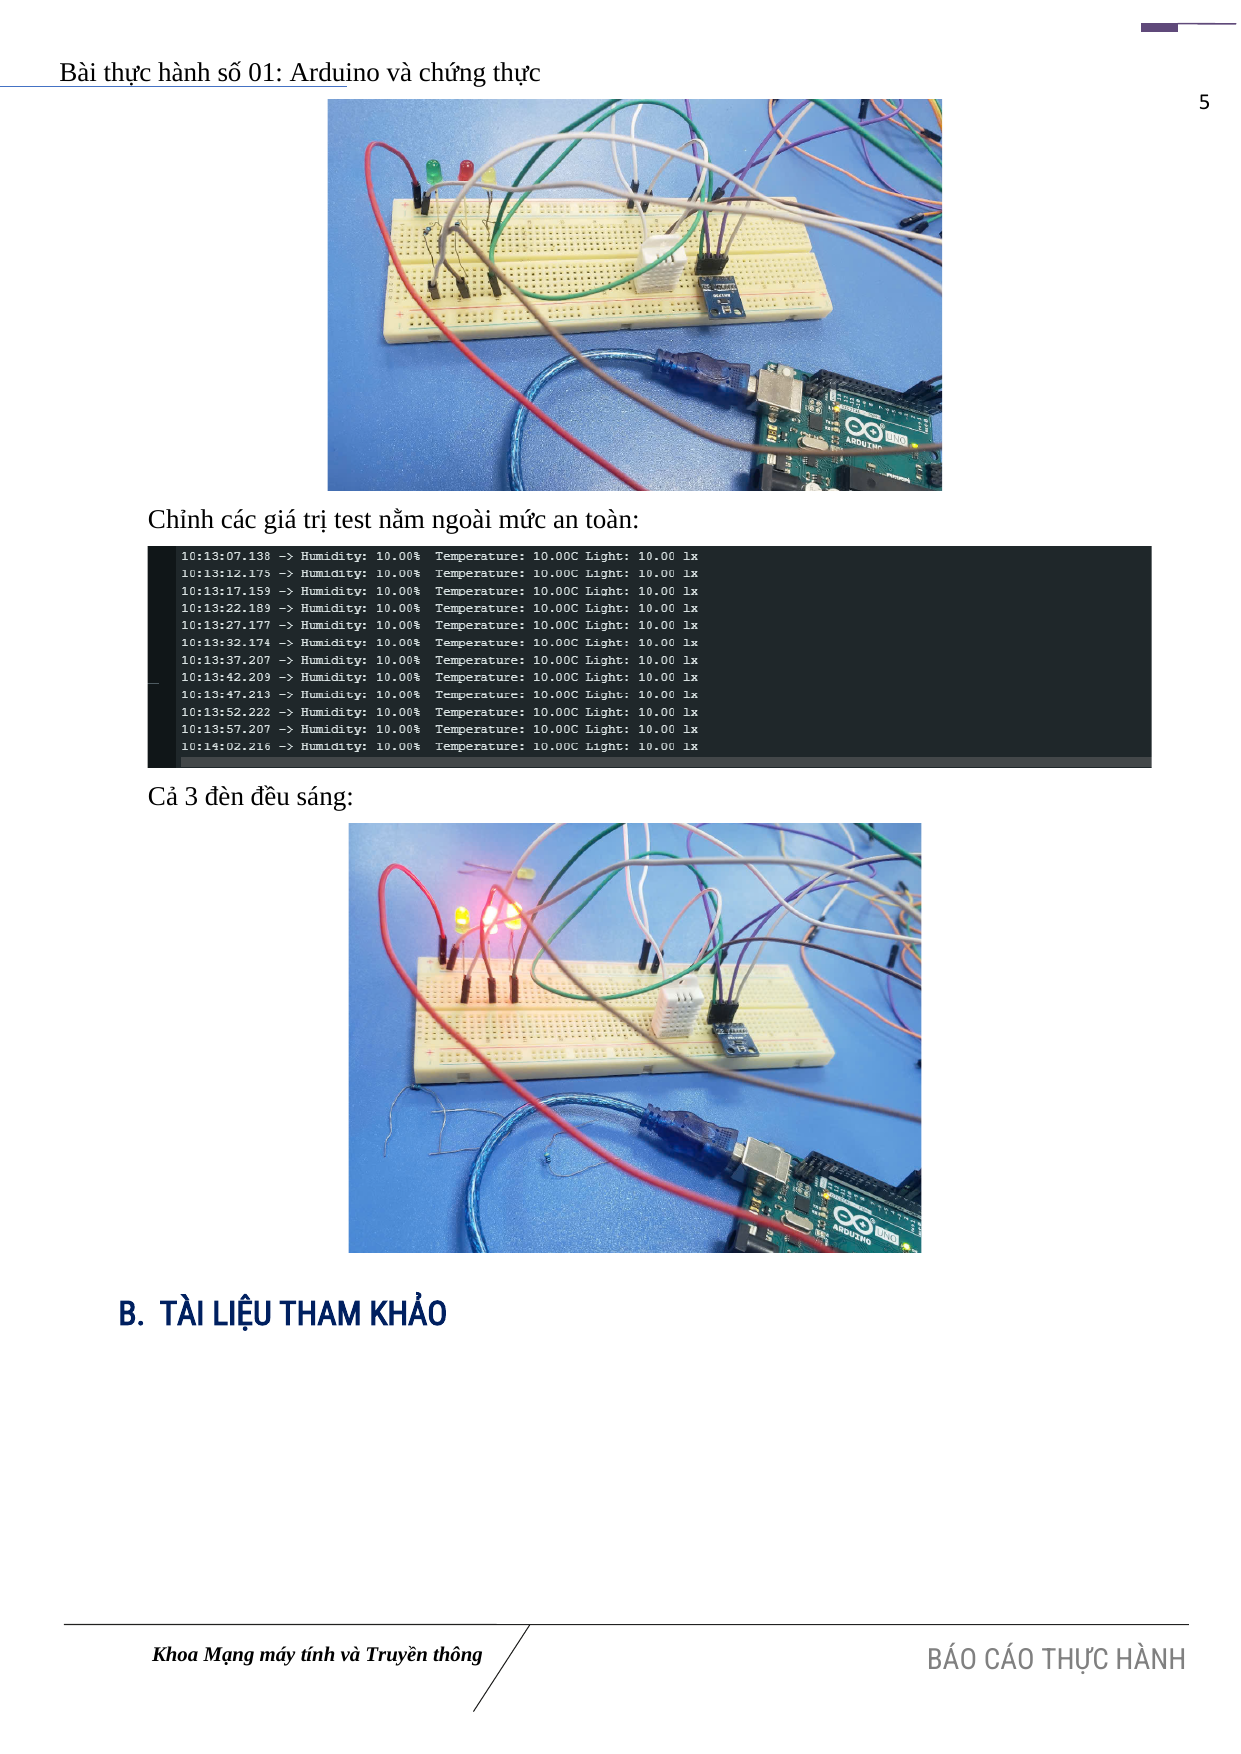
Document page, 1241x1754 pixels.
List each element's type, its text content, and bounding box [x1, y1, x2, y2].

subtitle TÀI LIỆU THAM KHẢO [118, 1294, 1122, 1333]
picture [147, 546, 1152, 768]
text Cả 3 đèn đều sáng: [148, 780, 1122, 811]
text Chỉnh các giá trị test nằm ngoài mức an toàn: [148, 503, 1122, 534]
picture [348, 823, 922, 1253]
picture [327, 99, 943, 491]
